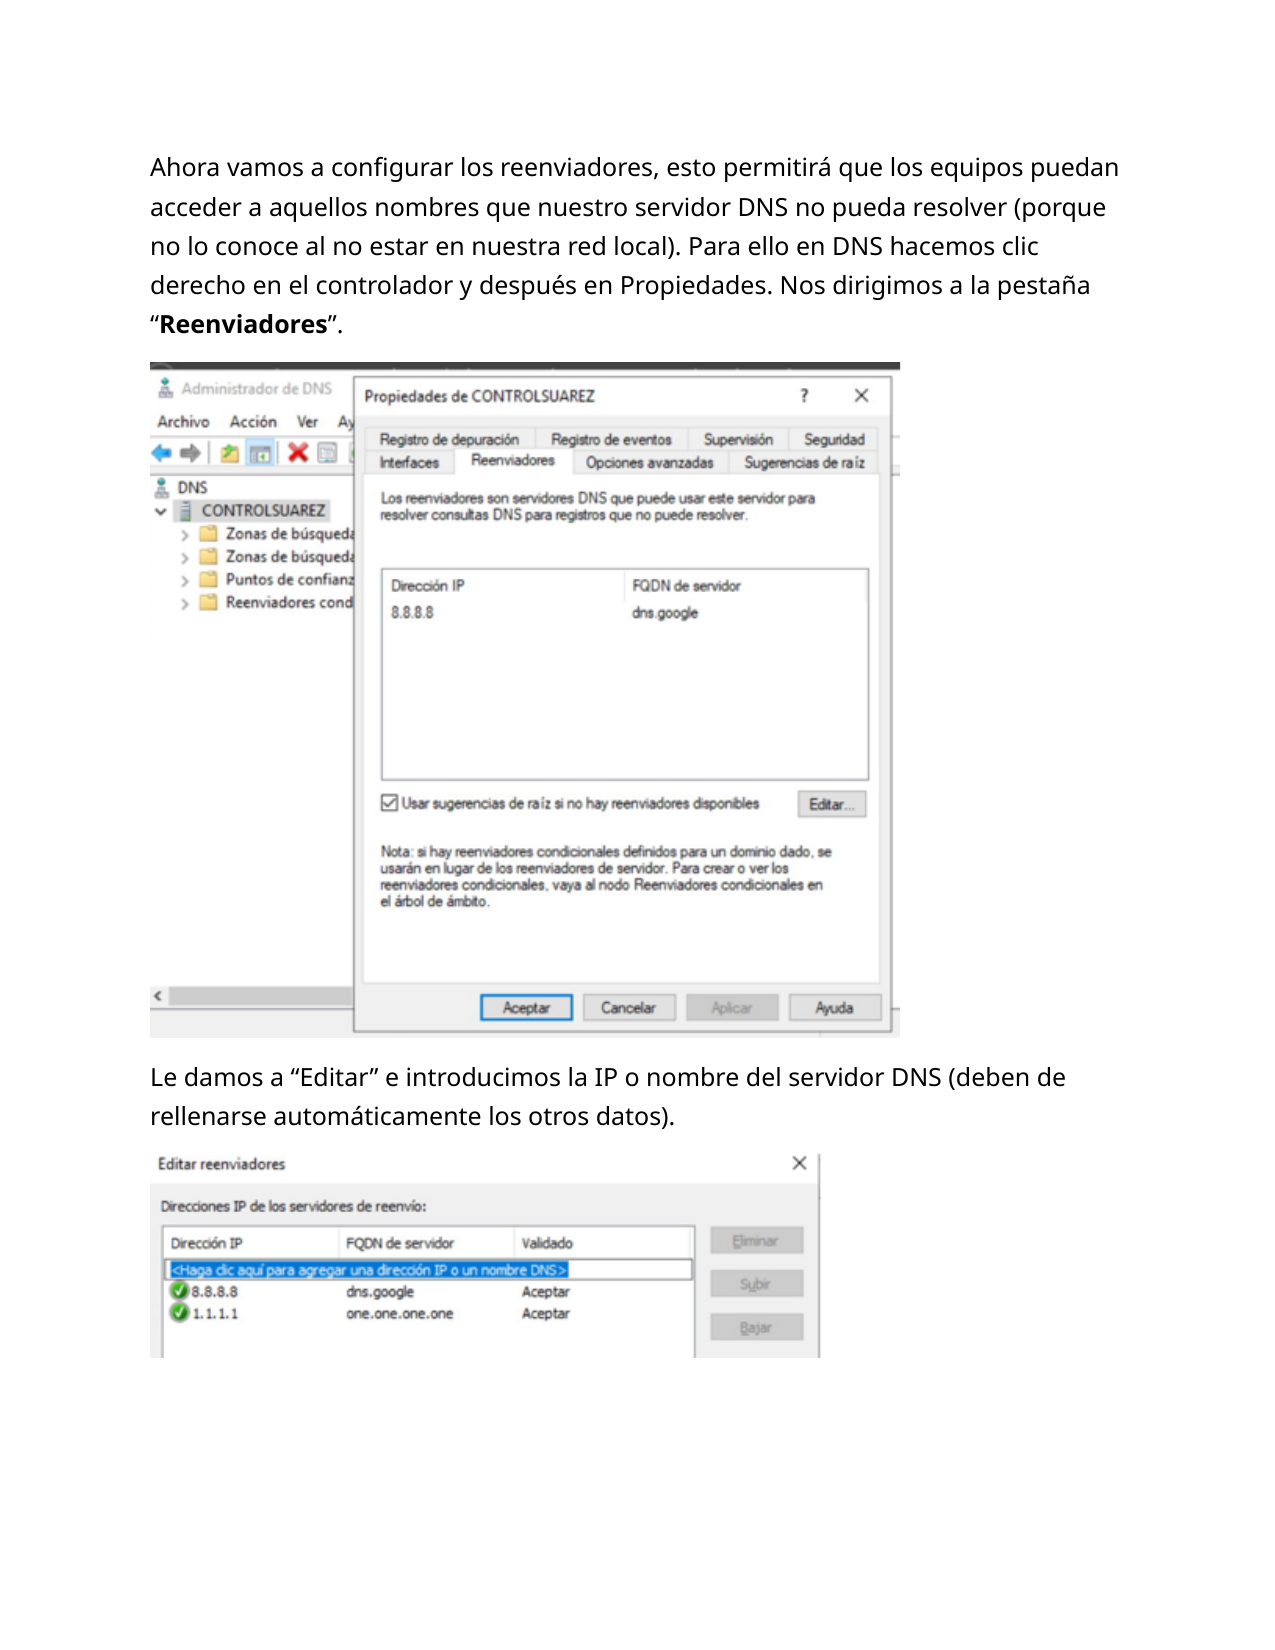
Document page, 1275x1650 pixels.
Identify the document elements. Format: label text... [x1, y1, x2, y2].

picture [150, 1154, 821, 1358]
text Ahora vamos a configurar los reenviadores, esto permitirá que los equipos puedan acceder a aquellos nombres que nuestro servidor DNS no pueda resolver (porque no lo conoce al no estar en nuestra red local). Para ello en DNS hacemos clic derecho en el controlador y después en Propiedades. Nos dirigimos a la pestaña “Reenviadores”. [150, 150, 1125, 341]
picture [150, 362, 901, 1038]
text Le damos a “Editar” e introducimos la IP o nombre del servidor DNS (deben de rellenarse automáticamente los otros datos). [150, 1059, 1125, 1133]
